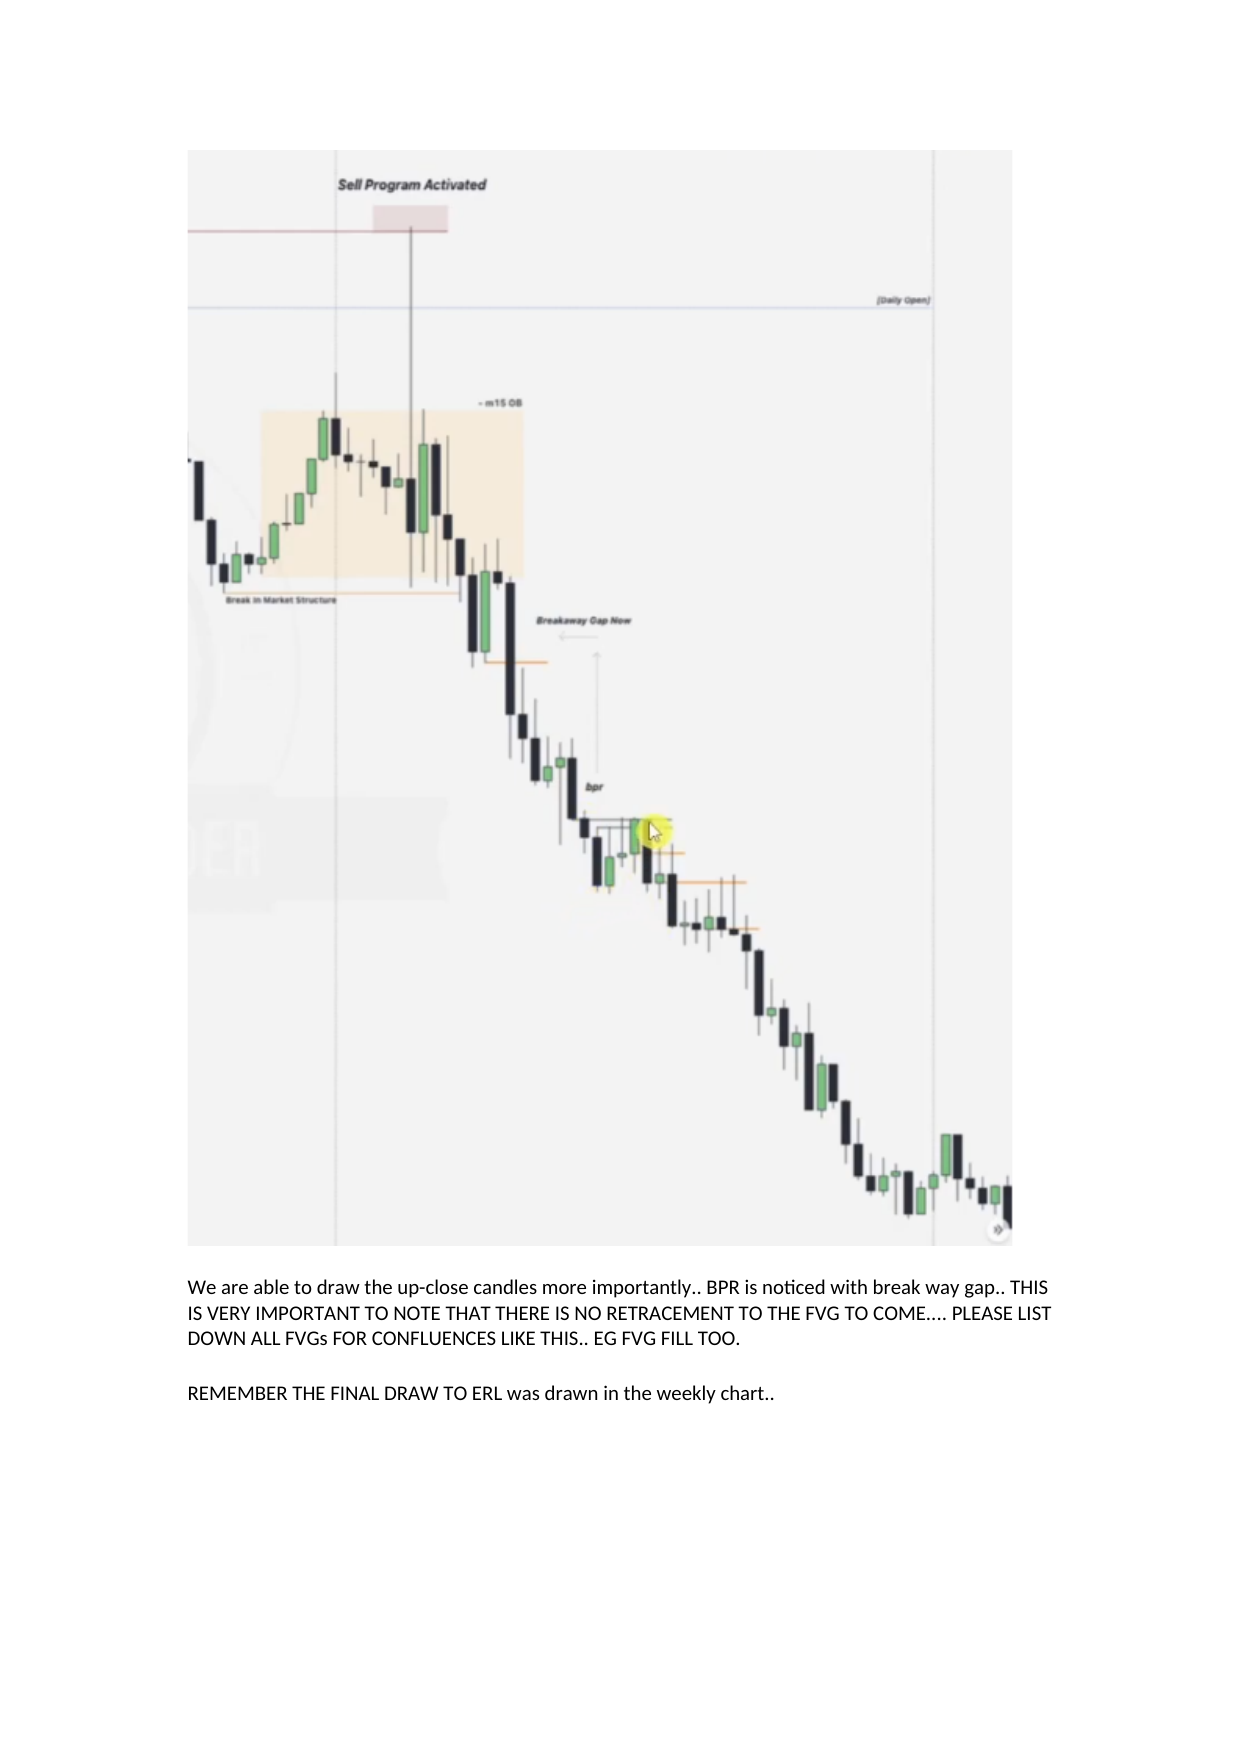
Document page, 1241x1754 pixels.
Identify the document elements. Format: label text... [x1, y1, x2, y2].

picture [187, 150, 1013, 1246]
text REMEMBER THE FINAL DRAW TO ERL was drawn in the weekly chart.. [187, 1380, 1053, 1405]
list We are able to draw the up-close candles more importantly.. BPR is noticed with break way gap.. THIS IS VERY IMPORTANT TO NOTE THAT THERE IS NO RETRACEMENT TO THE FVG TO COME.... PLEASE LIST DOWN ALL FVGs FOR CONFLUENCES LIKE THIS.. EG FVG FILL TOO. [187, 1274, 1053, 1351]
